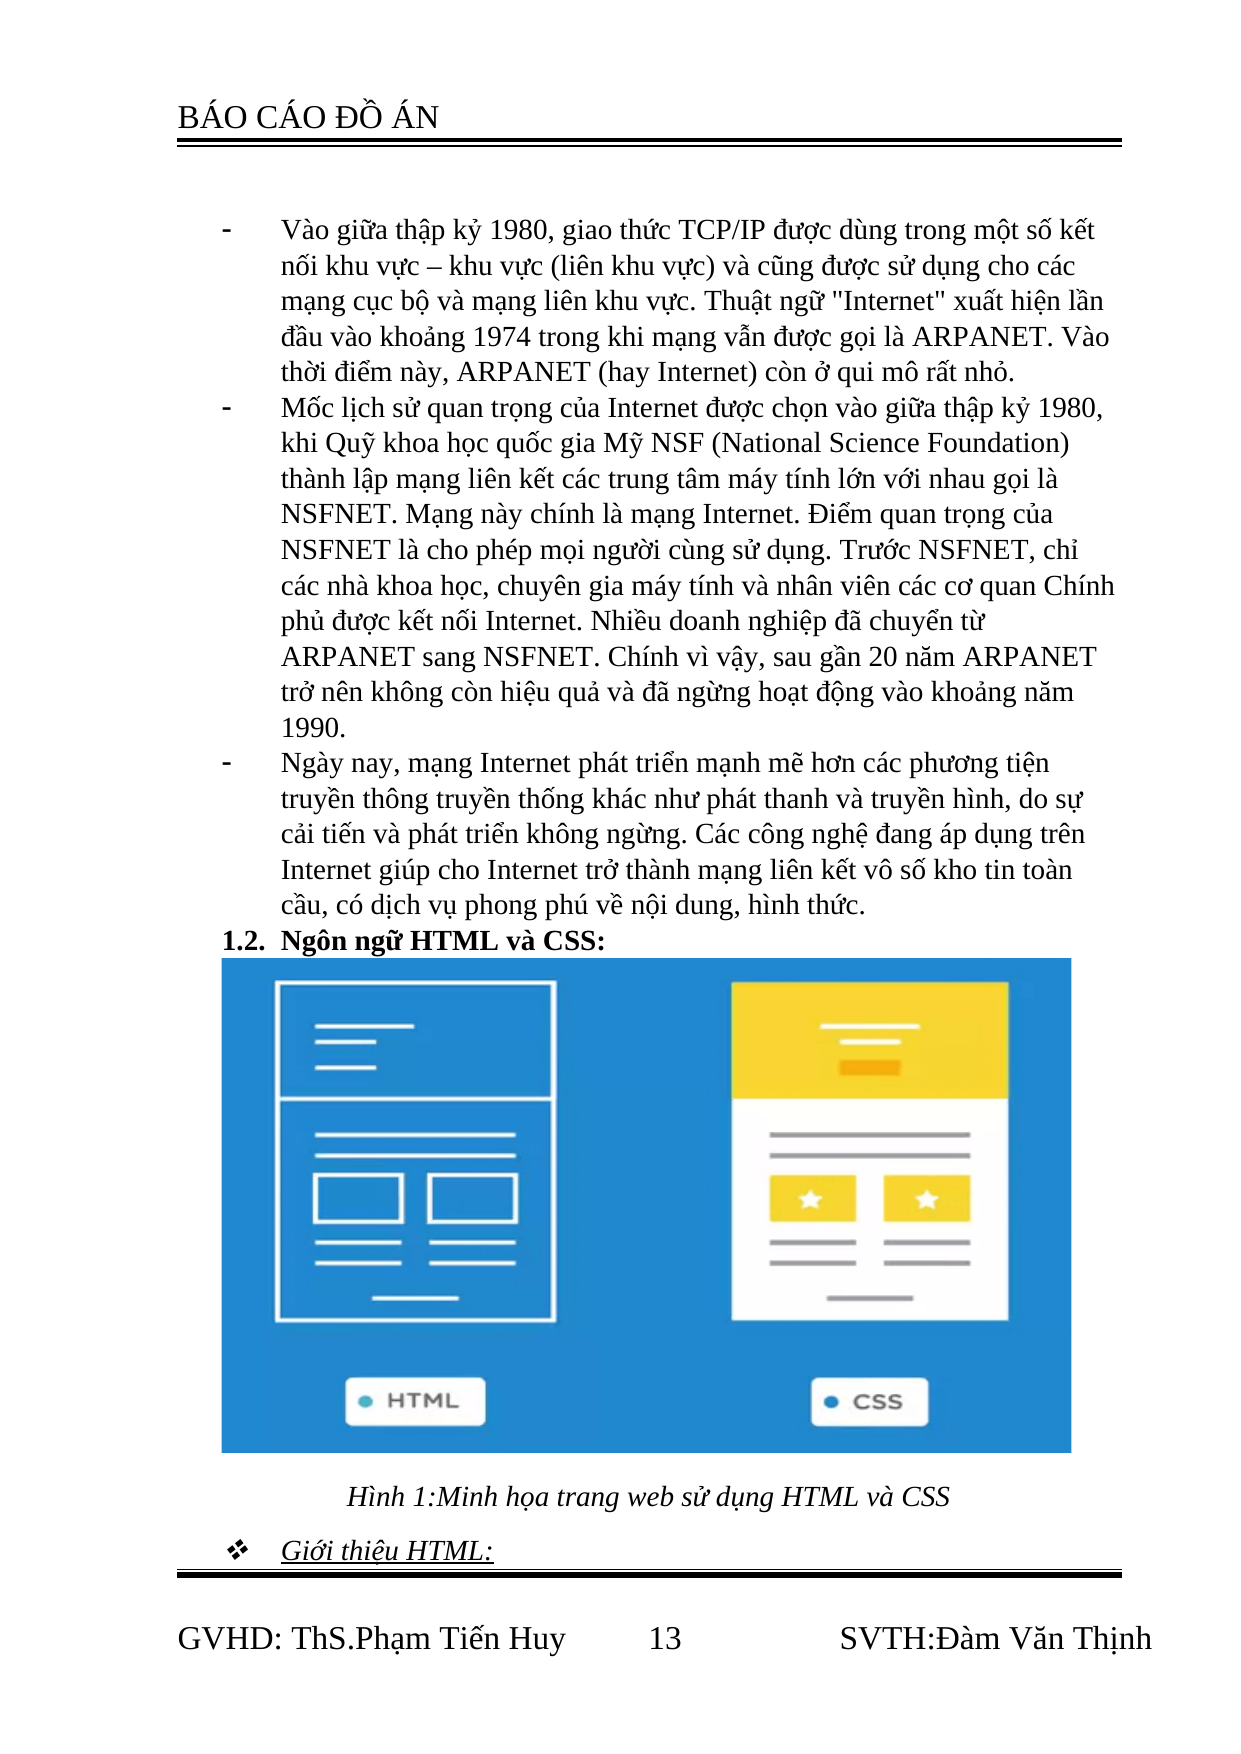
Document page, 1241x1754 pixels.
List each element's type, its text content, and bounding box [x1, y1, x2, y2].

picture [221, 958, 1072, 1453]
list Ngôn ngữ HTML và CSS: [222, 923, 1122, 956]
list Vào giữa thập kỷ 1980, giao thức TCP/IP được dùng trong một số kết nối khu vực – khu vực (liên khu vực) và cũng được sử dụng cho các mạng cục bộ và mạng liên khu vực. Thuật ngữ "Internet" xuất hiện lần đầu vào khoảng 1974 trong khi mạng vẫn được gọi là ARPANET. Vào thời điểm này, ARPANET (hay Internet) còn ở qui mô rất nhỏ. [222, 212, 1122, 388]
text Hình 1:Minh họa trang web sử dụng HTML và CSS [177, 1479, 1122, 1512]
list Mốc lịch sử quan trọng của Internet được chọn vào giữa thập kỷ 1980, khi Quỹ khoa học quốc gia Mỹ NSF (National Science Foundation) thành lập mạng liên kết các trung tâm máy tính lớn với nhau gọi là NSFNET. Mạng này chính là mạng Internet. Điểm quan trọng của NSFNET là cho phép mọi người cùng sử dụng. Trước NSFNET, chỉ các nhà khoa học, chuyên gia máy tính và nhân viên các cơ quan Chính phủ được kết nối Internet. Nhiều doanh nghiệp đã chuyển từ ARPANET sang NSFNET. Chính vì vậy, sau gần 20 năm ARPANET trở nên không còn hiệu quả và đã ngừng hoạt động vào khoảng năm 1990. [222, 390, 1122, 743]
list Ngày nay, mạng Internet phát triển mạnh mẽ hơn các phương tiện truyền thông truyền thống khác như phát thanh và truyền hình, do sự cải tiến và phát triển không ngừng. Các công nghệ đang áp dụng trên Internet giúp cho Internet trở thành mạng liên kết vô số kho tin toàn cầu, có dịch vụ phong phú về nội dung, hình thức. [222, 745, 1122, 921]
list Giới thiệu HTML: [222, 1533, 1122, 1567]
